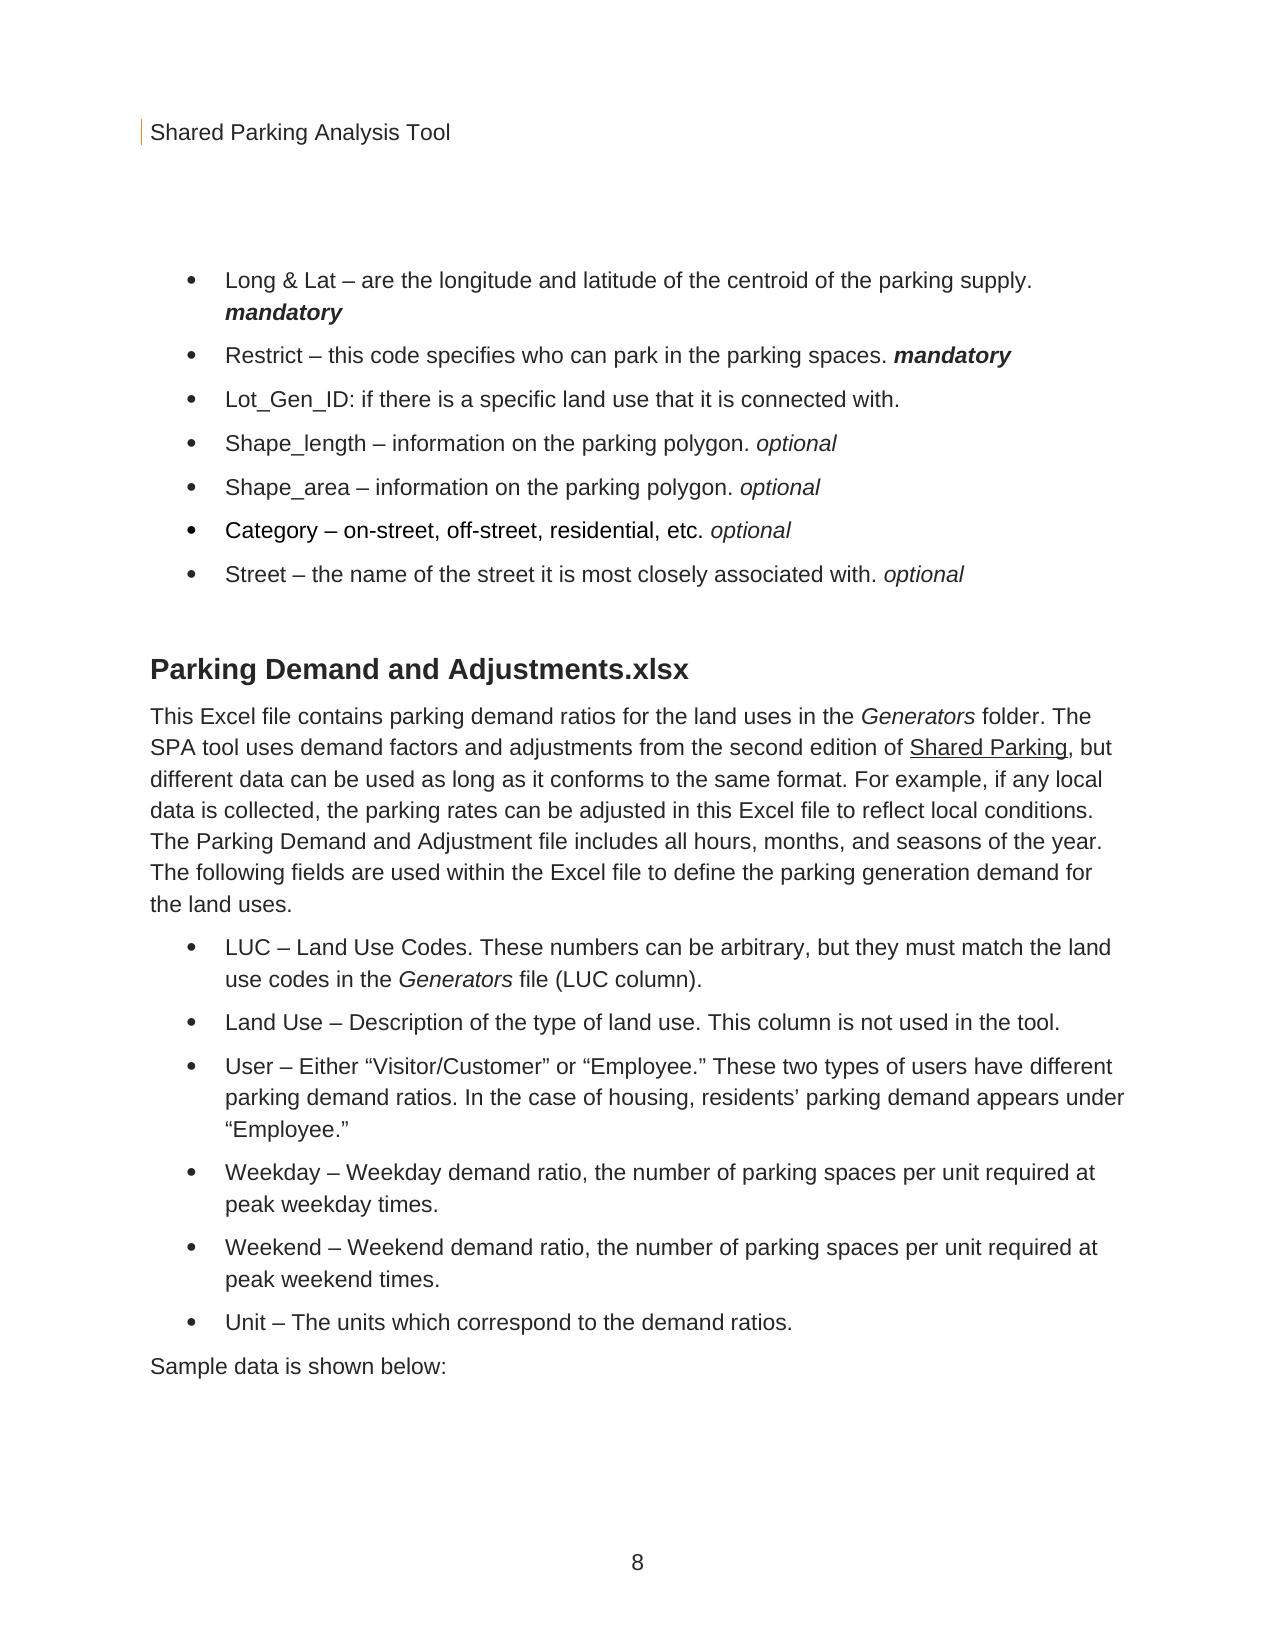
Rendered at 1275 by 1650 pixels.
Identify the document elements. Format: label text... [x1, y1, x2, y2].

list Land Use – Description of the type of land use. This column is not used in the tool. [187, 1004, 1125, 1036]
list Weekend – Weekend demand ratio, the number of parking spaces per unit required at peak weekend times. [187, 1229, 1125, 1292]
list Shape_length – information on the parking polygon. optional [187, 425, 1125, 456]
list User – Either “Visitor/Customer” or “Employee.” These two types of users have different parking demand ratios. In the case of housing, residents’ parking demand appears under “Employee.” [187, 1048, 1125, 1142]
subtitle Parking Demand and Adjustments.xlsx [150, 652, 1125, 686]
text This Excel file contains parking demand ratios for the land uses in the Generators folder. The SPA tool uses demand factors and adjustments from the second edition of Shared Parking, but different data can be used as long as it conforms to the same format. For example, if any local data is collected, the parking rates can be adjusted in this Excel file to reflect local conditions. The Parking Demand and Adjustment file includes all hours, months, and seasons of the year. The following fields are used within the Excel file to define the parking generation demand for the land uses. [150, 698, 1125, 917]
list Lot_Gen_ID: if there is a specific land use that it is connected with. [187, 381, 1125, 412]
list Long & Lat – are the longitude and latitude of the centroid of the parking supply. mandatory [187, 262, 1125, 325]
list Weekday – Weekday demand ratio, the number of parking spaces per unit required at peak weekday times. [187, 1154, 1125, 1217]
list Shape_area – information on the parking polygon. optional [187, 469, 1125, 500]
list Street – the name of the street it is most closely associated with. optional [187, 556, 1125, 587]
text Sample data is shown below: [150, 1348, 1125, 1379]
list Restrict – this code specifies who can park in the parking spaces. mandatory [187, 337, 1125, 369]
list LUC – Land Use Codes. These numbers can be arbitrary, but they must match the land use codes in the Generators file (LUC column). [187, 929, 1125, 992]
list Category – on-street, off-street, residential, etc. optional [187, 512, 1125, 544]
list Unit – The units which correspond to the demand ratios. [187, 1304, 1125, 1336]
